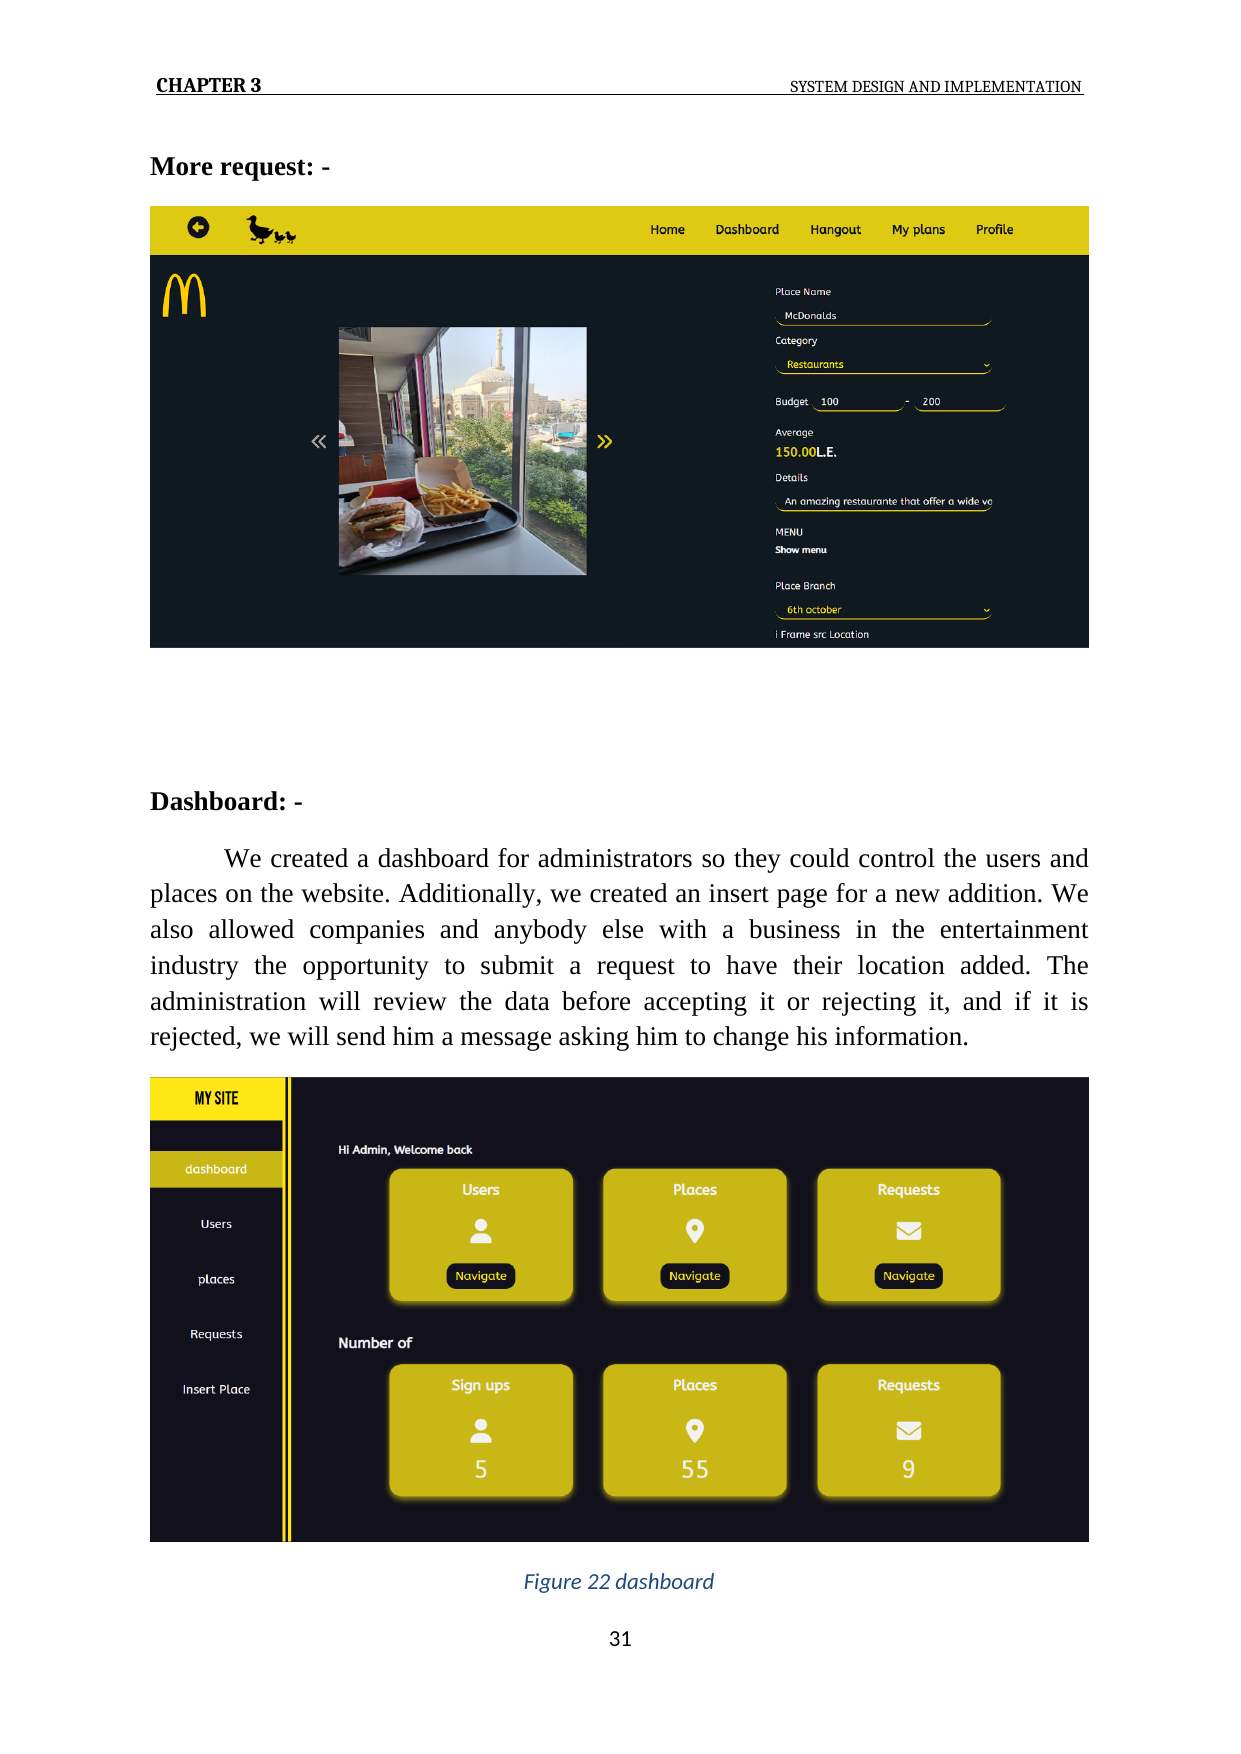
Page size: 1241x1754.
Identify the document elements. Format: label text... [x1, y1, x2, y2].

text We created a dashboard for administrators so they could control the users and places on the website. Additionally, we created an insert page for a new addition. We also allowed companies and anybody else with a business in the entertainment industry the opportunity to submit a request to have their location added. The administration will review the data before accepting it or rejecting it, and if it is rejected, we will send him a message asking him to change his information. [150, 842, 1090, 1052]
picture [150, 1077, 1089, 1542]
picture [150, 206, 1089, 648]
text More request: - [150, 150, 1090, 181]
text Dashboard: - [150, 785, 1090, 816]
